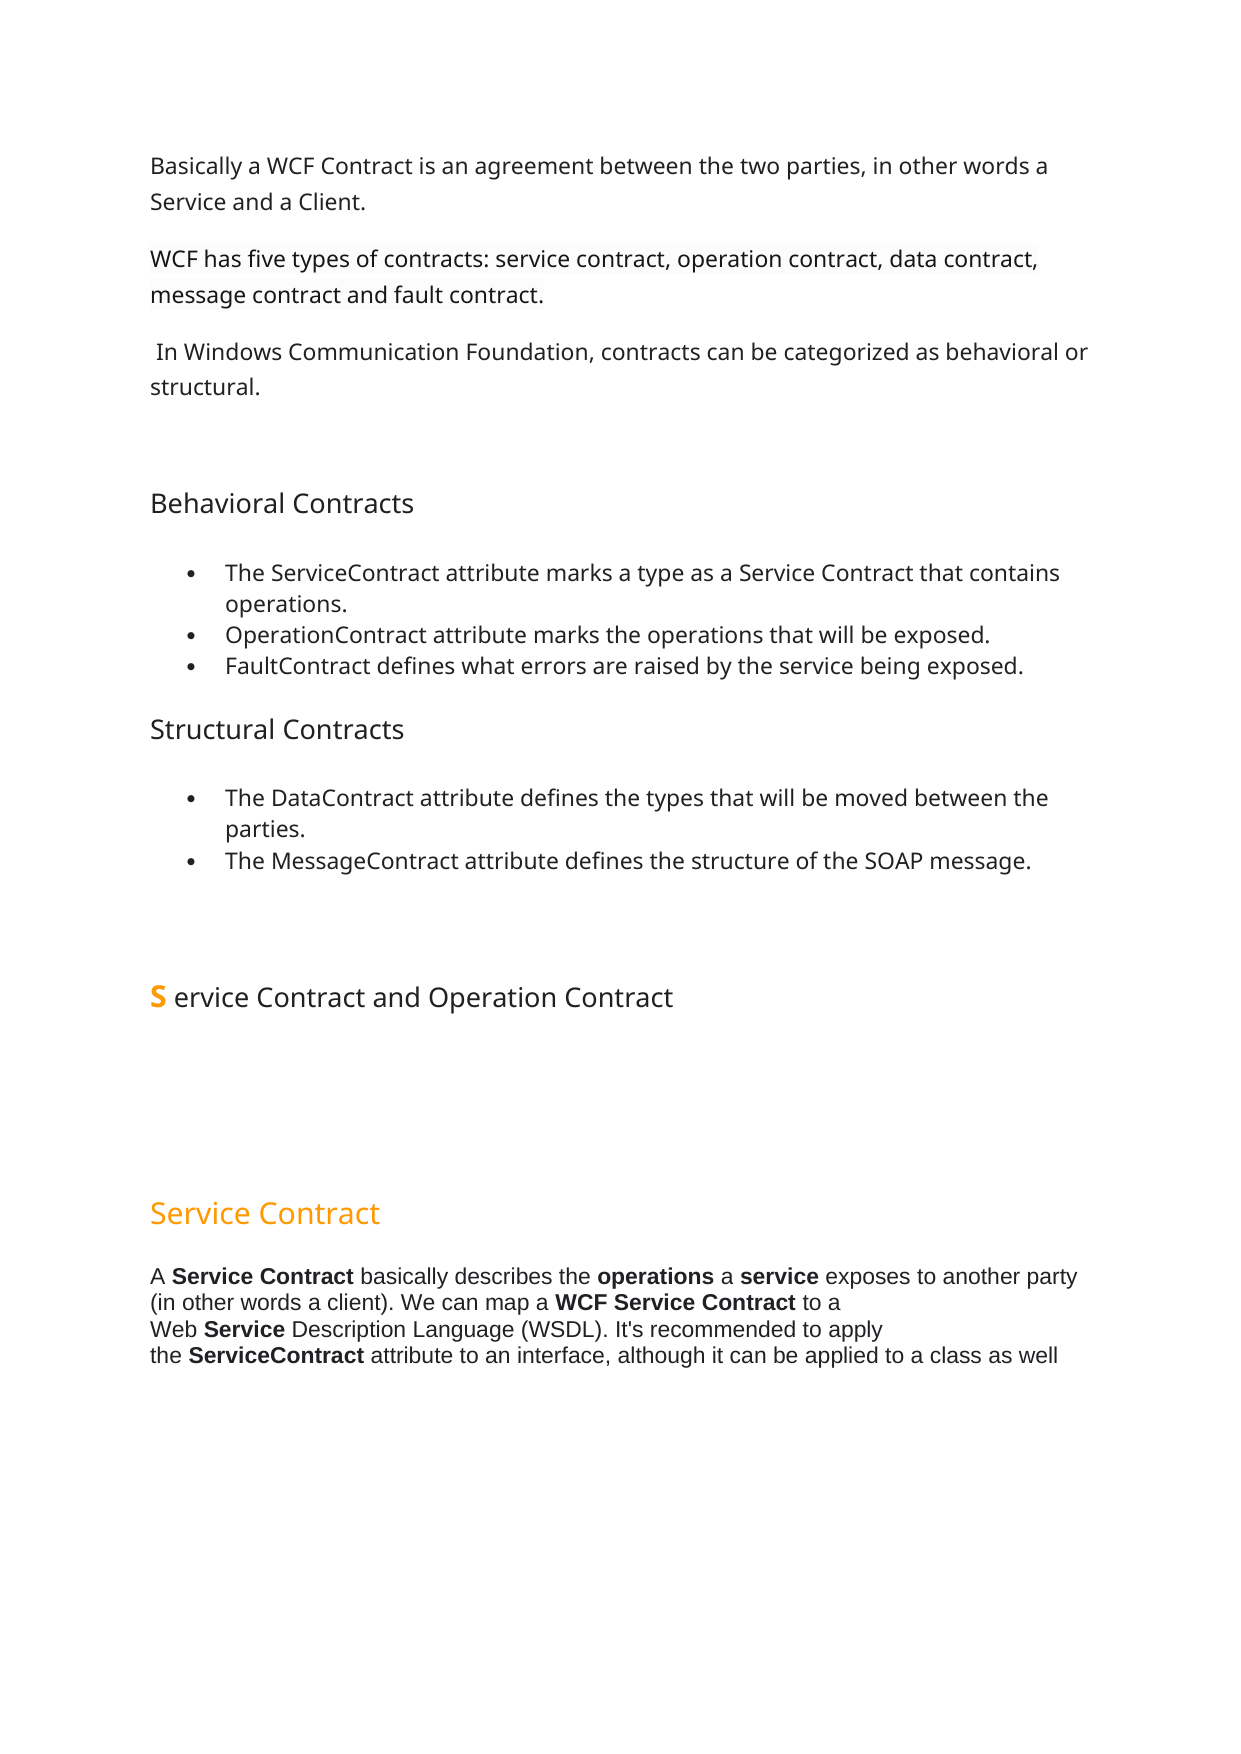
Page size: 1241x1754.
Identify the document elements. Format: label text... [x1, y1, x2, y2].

list The DataContract attribute defines the types that will be moved between the parties. [187, 782, 1090, 845]
list FaultContract defines what errors are raised by the service being exposed. [187, 650, 1090, 681]
list The ServiceContract attribute marks a type as a Service Contract that contains operations. [187, 556, 1090, 619]
subtitle Behavioral Contracts [150, 485, 1090, 522]
text Basically a WCF Contract is an agreement between the two parties, in other words a Service and a Client. [150, 150, 1090, 217]
subtitle S ervice Contract and Operation Contract [150, 975, 1090, 1017]
list OperationContract attribute marks the operations that will be exposed. [187, 619, 1090, 650]
subtitle Structural Contracts [150, 711, 1090, 747]
text WCF has five types of contracts: service contract, operation contract, data contract, message contract and fault contract. [150, 243, 1090, 310]
text In Windows Communication Foundation, contracts can be categorized as behavioral or structural. [150, 335, 1090, 403]
text Service Contract [150, 1192, 1090, 1234]
list The MessageContract attribute defines the structure of the SOAP message. [187, 845, 1090, 876]
text A Service Contract basically describes the operations a service exposes to another party (in other words a client). We can map a WCF Service Contract to a Web Service Description Language (WSDL). It's recommended to apply the ServiceContract attribute to an interface, although it can be applied to a class as well [840, 1263, 1090, 1368]
